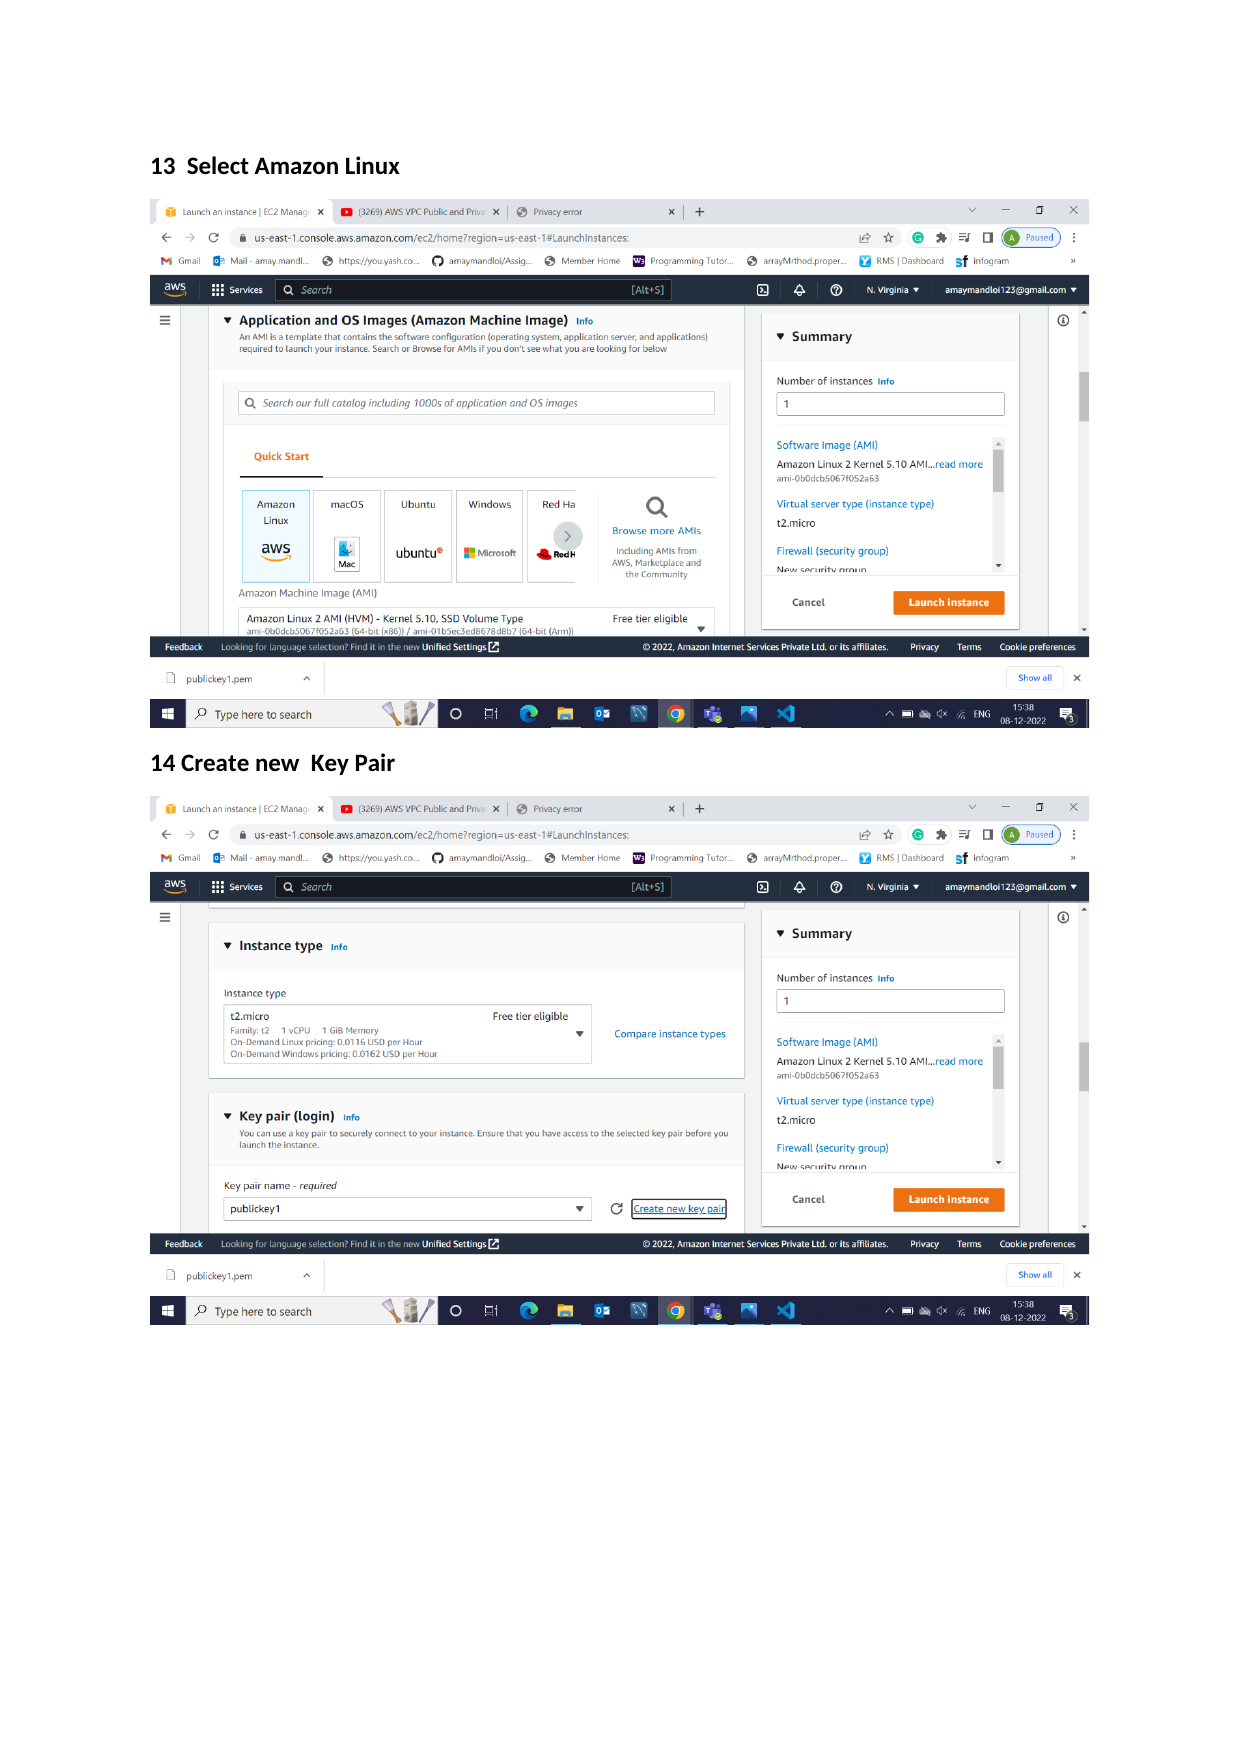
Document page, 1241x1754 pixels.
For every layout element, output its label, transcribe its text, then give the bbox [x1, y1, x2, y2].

picture [150, 199, 1090, 728]
picture [150, 796, 1090, 1325]
text 14 Create new Key Pair [150, 747, 1090, 777]
text 13 Select Amazon Linux [150, 150, 1090, 181]
